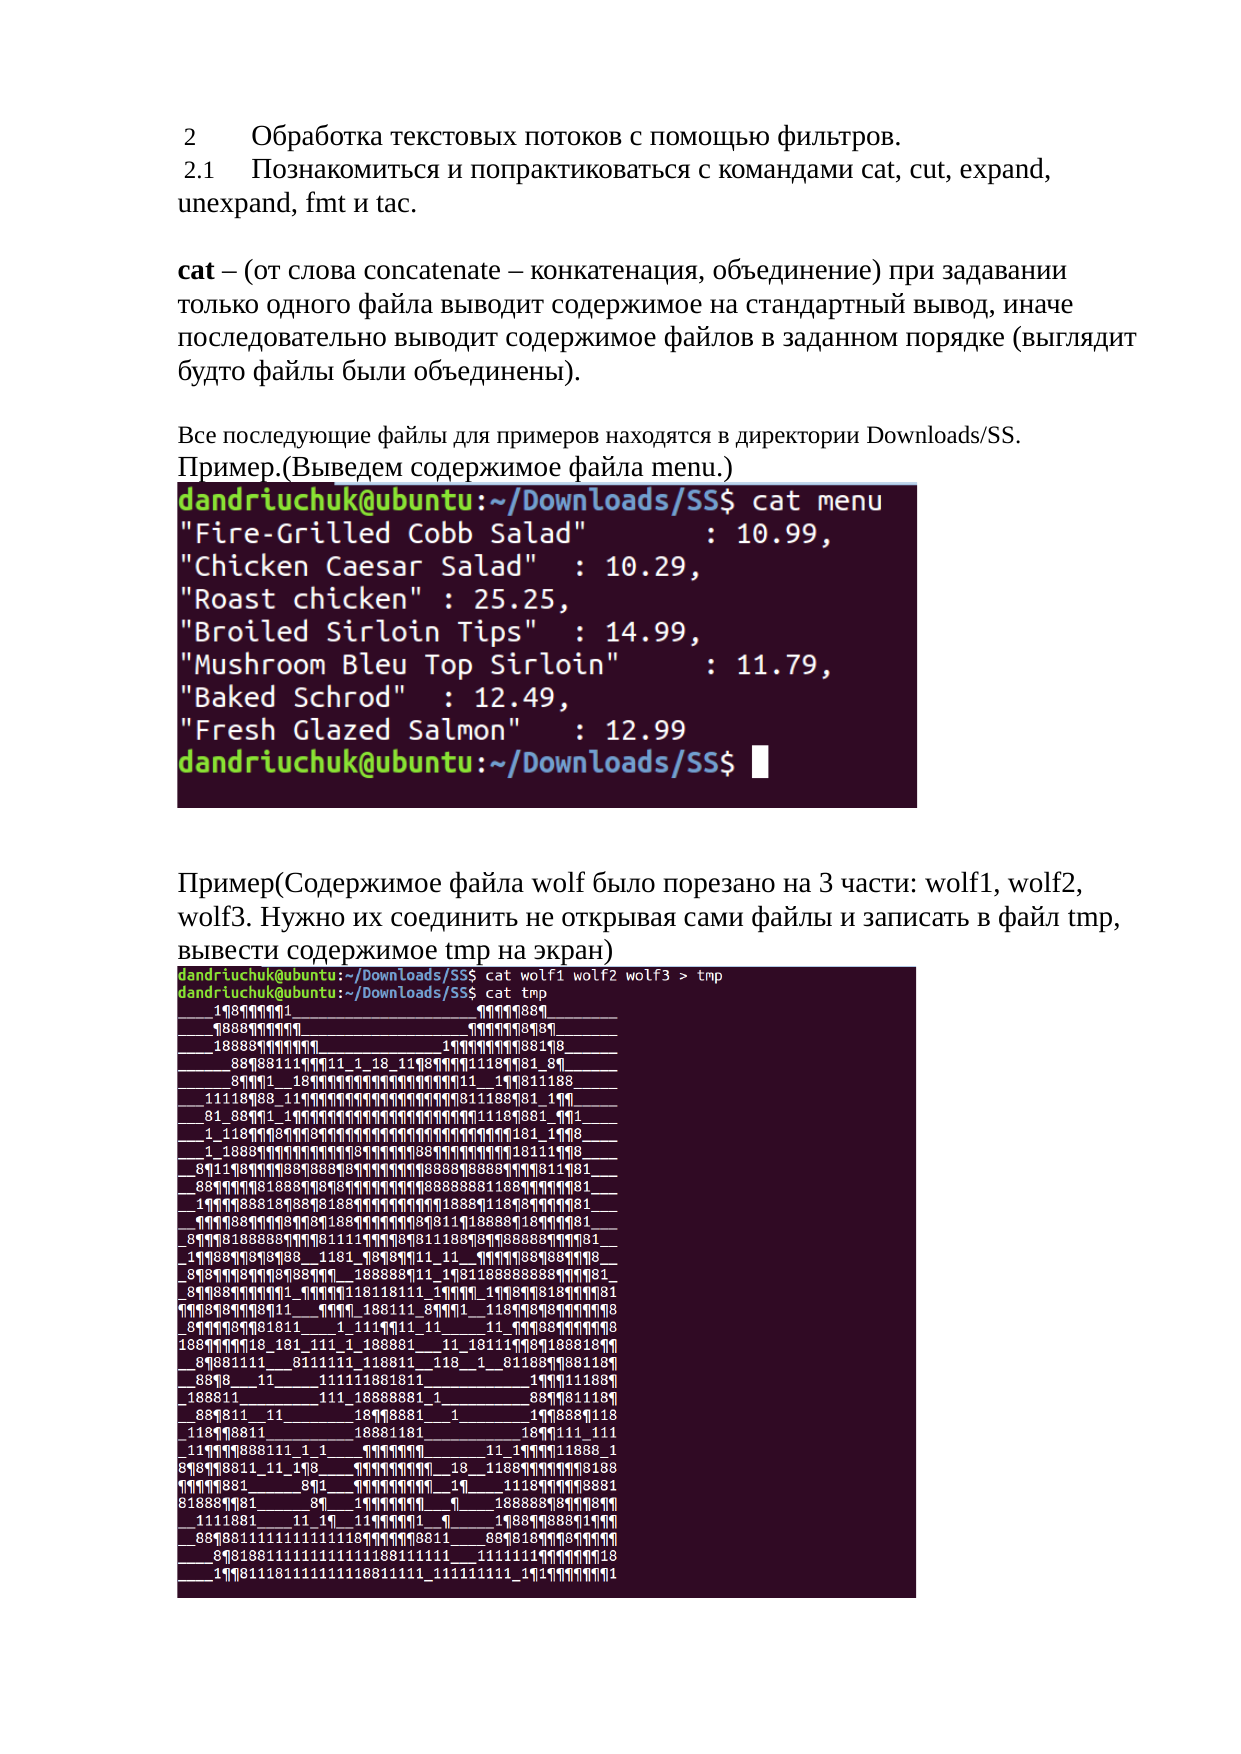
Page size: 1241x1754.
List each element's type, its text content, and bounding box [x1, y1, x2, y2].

list Обработка текстовых потоков с помощью фильтров. [177, 118, 1152, 152]
list Познакомиться и попрактиковаться с командами cat, cut, expand, unexpand, fmt и tac. [177, 152, 1152, 219]
picture [177, 966, 917, 1598]
text Все последующие файлы для примеров находятся в директории Downloads/SS. [177, 420, 1152, 449]
text Пример.(Выведем содержимое файла menu.) [177, 449, 1152, 482]
text cat – (от слова concatenate – конкатенация, объединение) при задавании только одного файла выводит содержимое на стандартный вывод, иначе последовательно выводит содержимое файлов в заданном порядке (выглядит будто файлы были объединены). [177, 252, 1152, 386]
text Пример(Содержимое файла wolf было порезано на 3 части: wolf1, wolf2, wolf3. Нужно их соединить не открывая сами файлы и записать в файл tmp, вывести содержимое tmp на экран) [177, 865, 1152, 966]
picture [177, 482, 918, 808]
